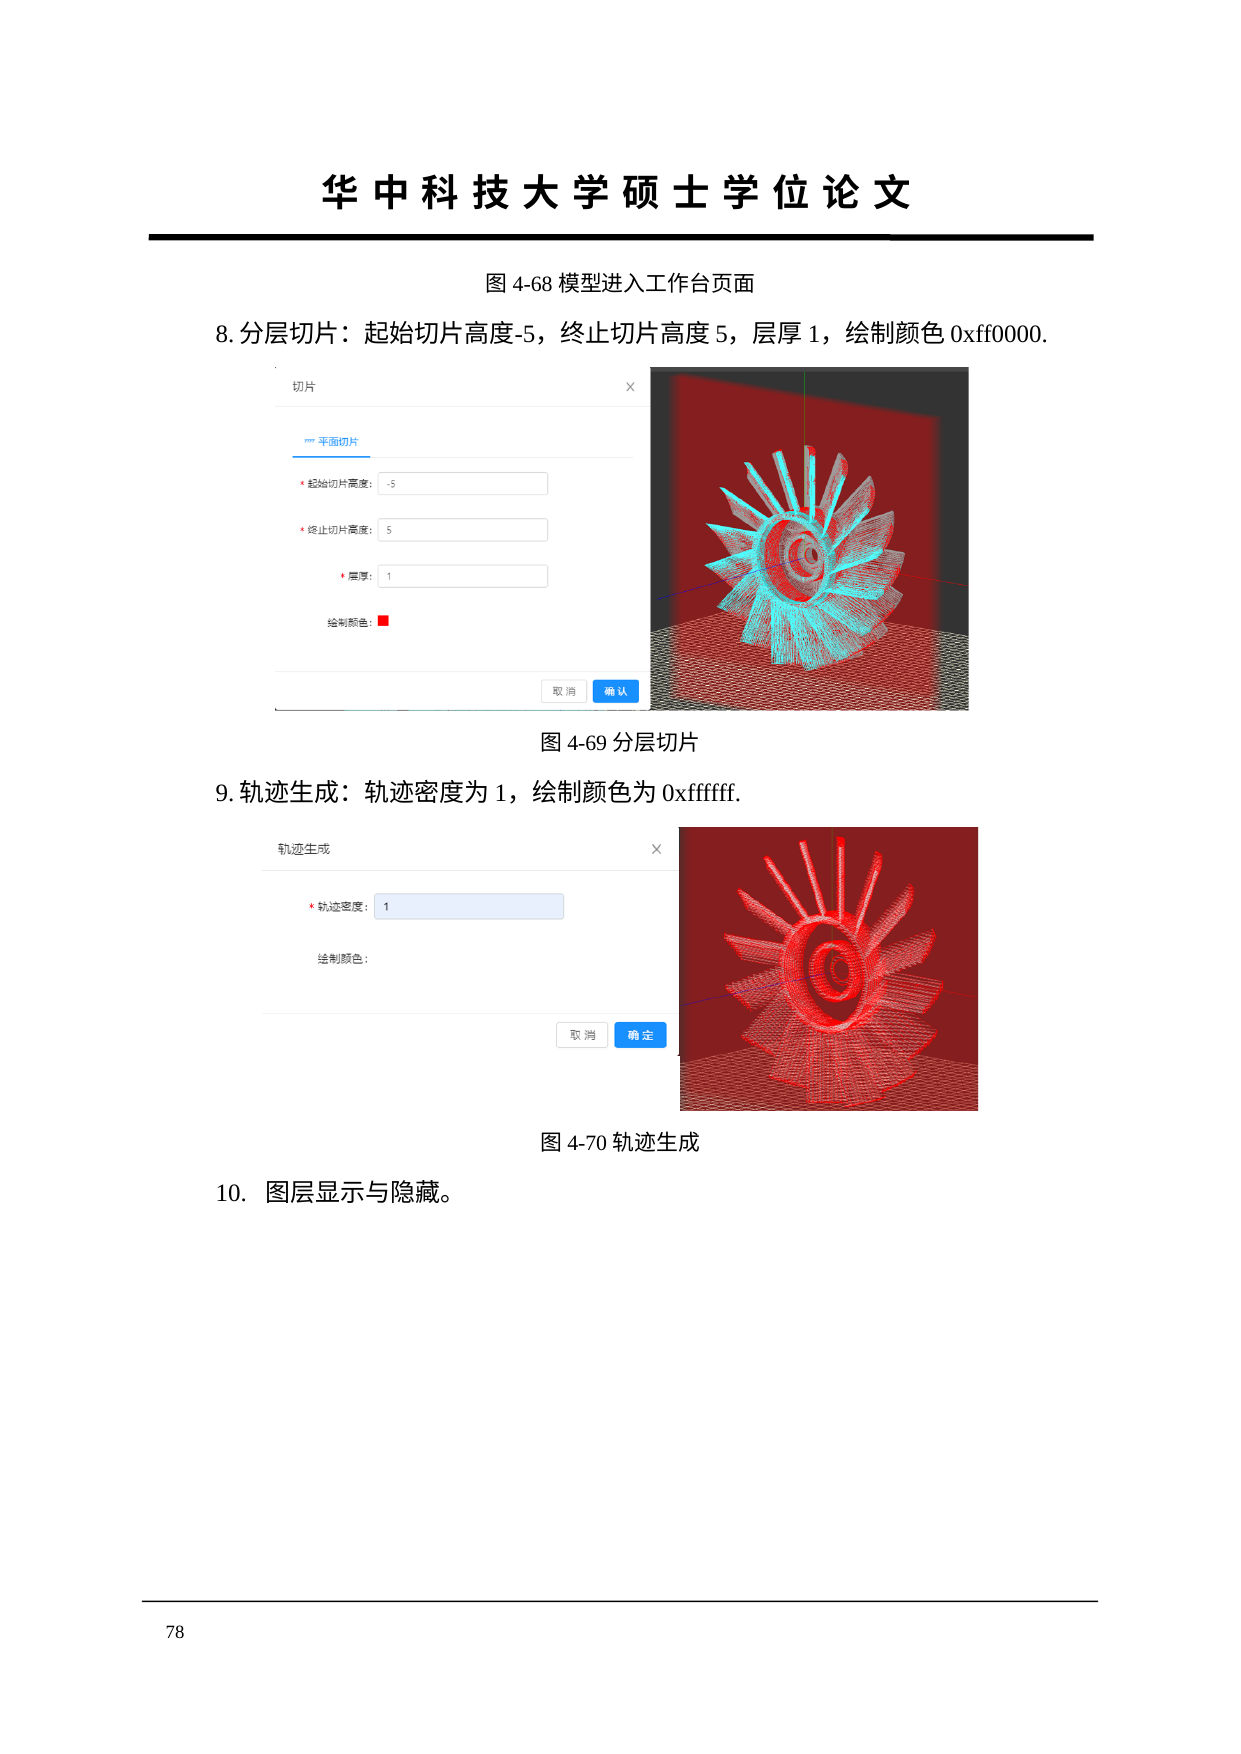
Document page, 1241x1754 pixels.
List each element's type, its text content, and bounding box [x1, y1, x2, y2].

list 轨迹生成：轨迹密度为1，绘制颜色为0xffffff. [165, 773, 1075, 809]
picture [271, 367, 969, 711]
list 分层切片：起始切片高度-5，终止切片高度5，层厚1，绘制颜色0xff0000. [165, 313, 1075, 349]
picture [262, 827, 979, 1111]
list 图层显示与隐藏。 [165, 1173, 1075, 1209]
